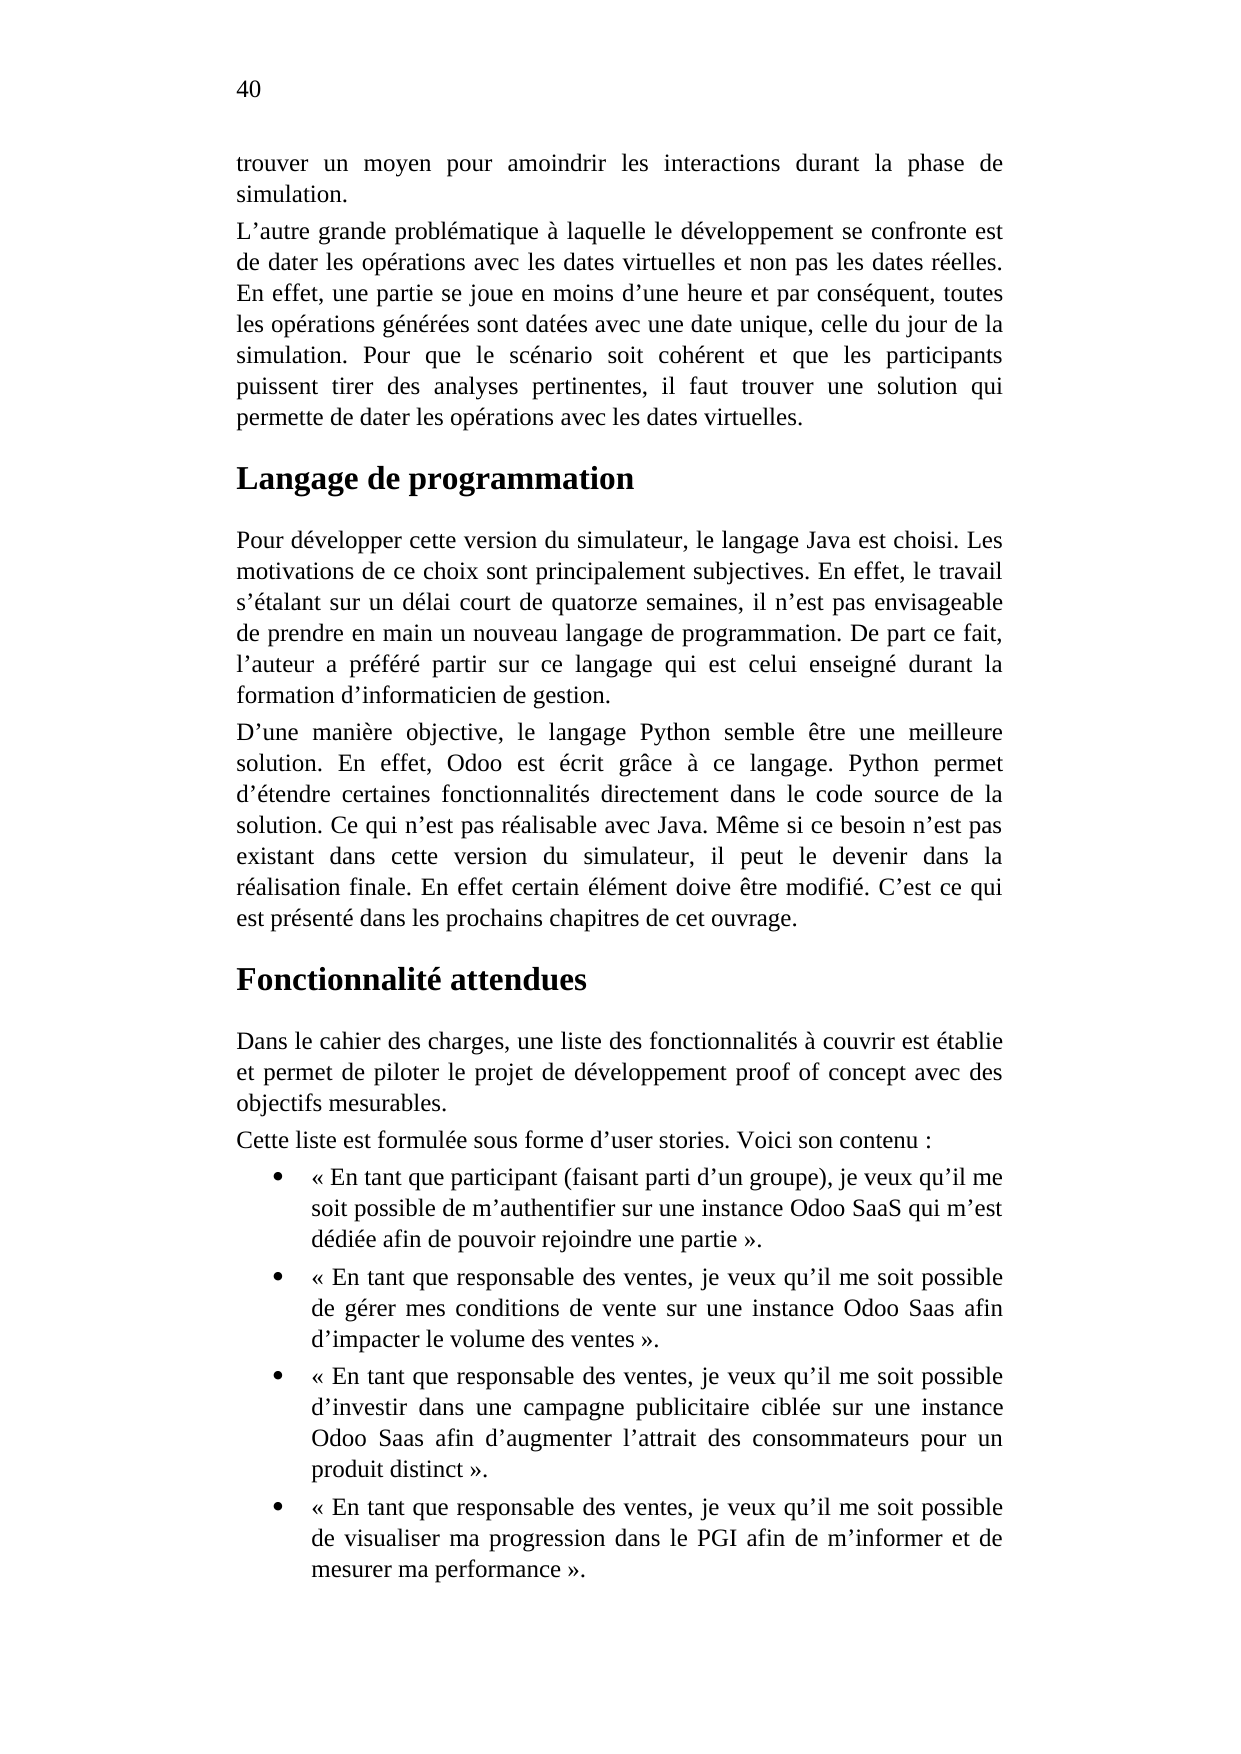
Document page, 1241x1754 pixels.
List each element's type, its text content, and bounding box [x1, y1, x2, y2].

list « En tant que responsable des ventes, je veux qu’il me soit possible de visualiser ma progression dans le PGI afin de m’informer et de mesurer ma performance ». [274, 1492, 1004, 1582]
text Cette liste est formulée sous forme d’user stories. Voici son contenu : [236, 1125, 1004, 1154]
text Fonctionnalité attendues [236, 959, 1004, 998]
text Pour développer cette version du simulateur, le langage Java est choisi. Les motivations de ce choix sont principalement subjectives. En effet, le travail s’étalant sur un délai court de quatorze semaines, il n’est pas envisageable de prendre en main un nouveau langage de programmation. De part ce fait, l’auteur a préféré partir sur ce langage qui est celui enseigné durant la formation d’informaticien de gestion. [236, 525, 1004, 709]
text D’une manière objective, le langage Python semble être une meilleure solution. En effet, Odoo est écrit grâce à ce langage. Python permet d’étendre certaines fonctionnalités directement dans le code source de la solution. Ce qui n’est pas réalisable avec Java. Même si ce besoin n’est pas existant dans cette version du simulateur, il peut le devenir dans la réalisation finale. En effet certain élément doive être modifié. C’est ce qui est présenté dans les prochains chapitres de cet ouvrage. [236, 717, 1004, 932]
list « En tant que participant (faisant parti d’un groupe), je veux qu’il me soit possible de m’authentifier sur une instance Odoo SaaS qui m’est dédiée afin de pouvoir rejoindre une partie ». [274, 1162, 1004, 1253]
text Dans le cahier des charges, une liste des fonctionnalités à couvrir est établie et permet de piloter le projet de développement proof of concept avec des objectifs mesurables. [236, 1026, 1004, 1117]
list « En tant que responsable des ventes, je veux qu’il me soit possible de gérer mes conditions de vente sur une instance Odoo Saas afin d’impacter le volume des ventes ». [274, 1262, 1004, 1353]
text L’autre grande problématique à laquelle le développement se confronte est de dater les opérations avec les dates virtuelles et non pas les dates réelles. En effet, une partie se joue en moins d’une heure et par conséquent, toutes les opérations générées sont datées avec une date unique, celle du jour de la simulation. Pour que le scénario soit cohérent et que les participants puissent tirer des analyses pertinentes, il faut trouver une solution qui permette de dater les opérations avec les dates virtuelles. [236, 216, 1004, 431]
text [236, 148, 1004, 207]
text Langage de programmation [236, 458, 1004, 497]
list « En tant que responsable des ventes, je veux qu’il me soit possible d’investir dans une campagne publicitaire ciblée sur une instance Odoo Saas afin d’augmenter l’attrait des consommateurs pour un produit distinct ». [274, 1361, 1004, 1483]
